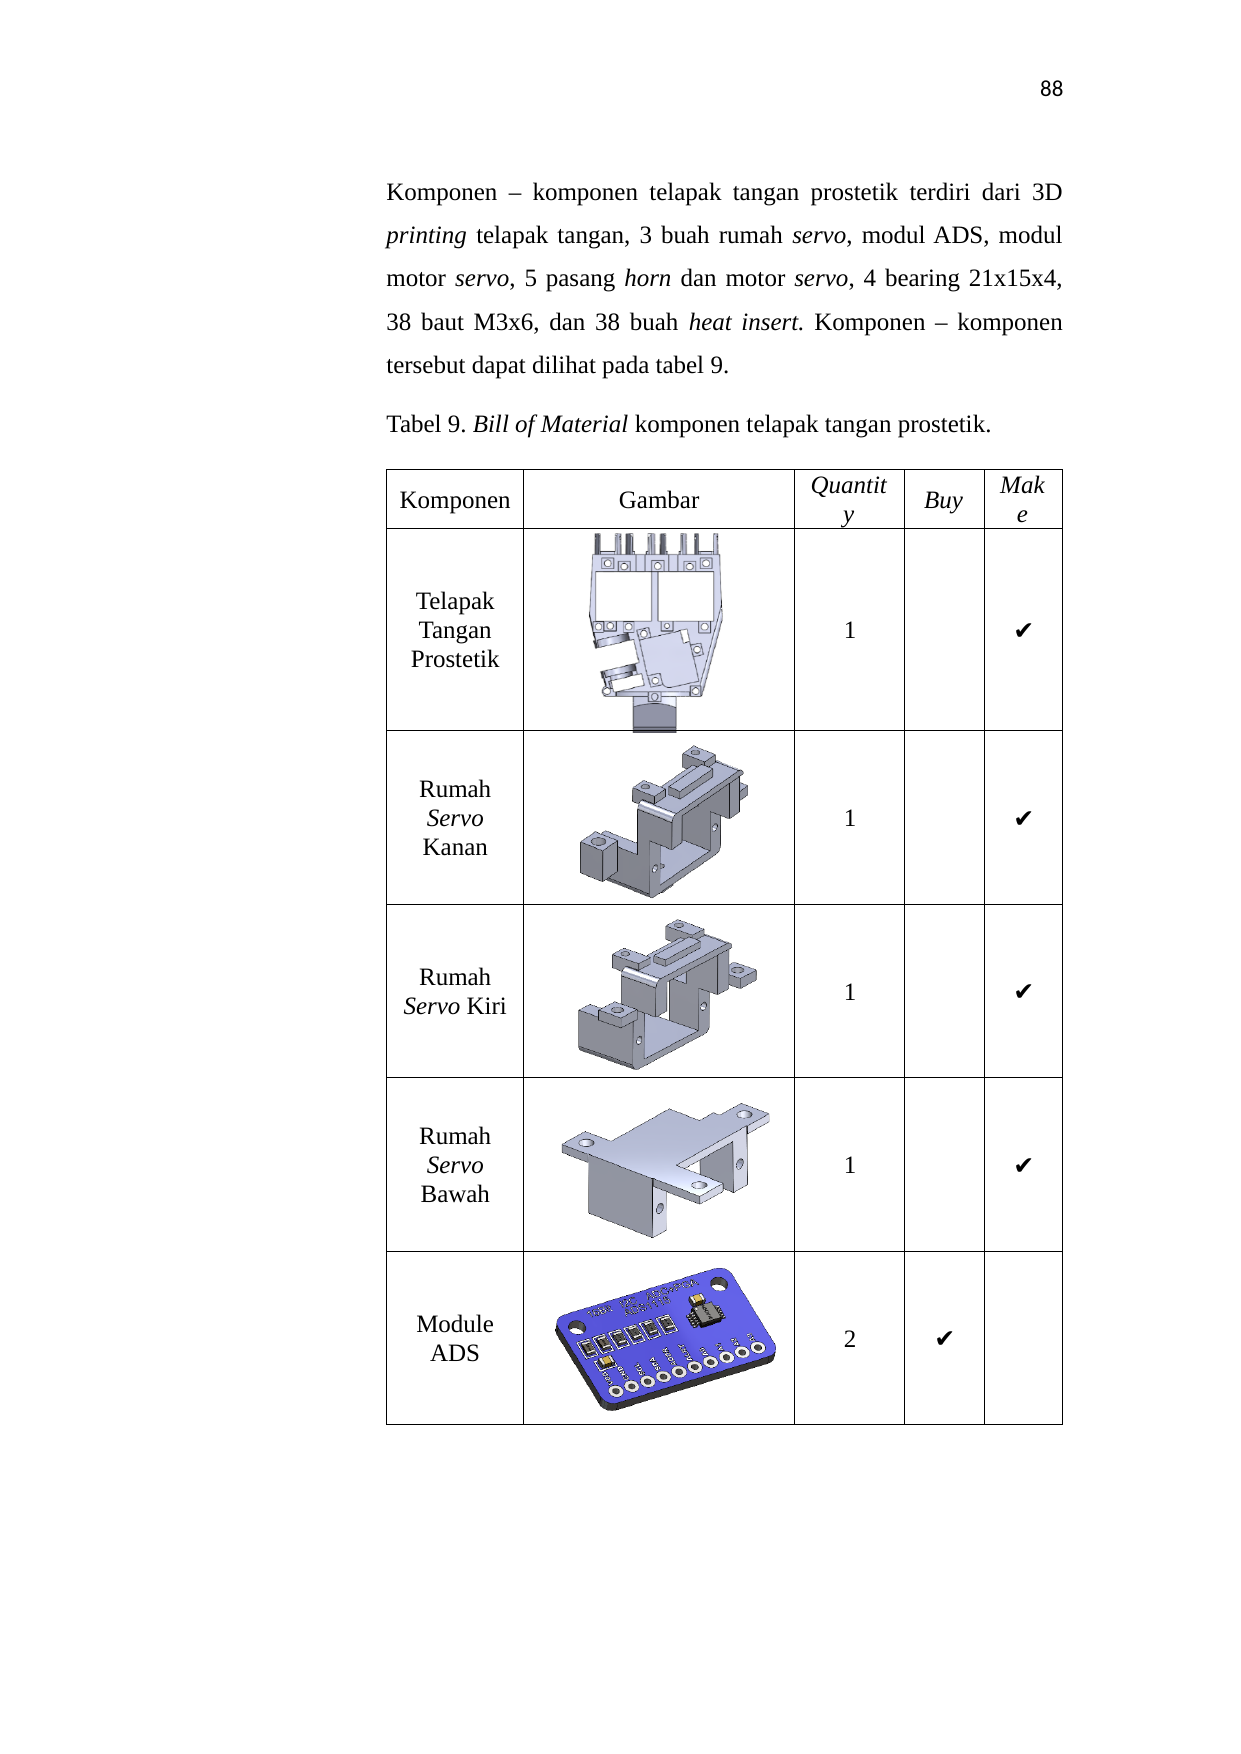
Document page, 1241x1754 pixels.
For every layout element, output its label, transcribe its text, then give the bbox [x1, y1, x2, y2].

table_cell [524, 1078, 794, 1251]
table_cell Rumah Servo Kanan [387, 731, 523, 904]
table_cell [905, 529, 984, 730]
table_cell ✔ [985, 905, 1062, 1077]
table_cell 1 [795, 1078, 904, 1251]
table_cell [905, 905, 984, 1077]
table_cell [524, 905, 794, 1077]
table_cell ✔ [985, 731, 1062, 904]
table_cell [905, 1078, 984, 1251]
table_cell 1 [795, 731, 904, 904]
table_cell [524, 1252, 794, 1424]
text Komponen – komponen telapak tangan prostetik terdiri dari 3D printing telapak tangan, 3 buah rumah servo, modul ADS, modul motor servo, 5 pasang horn dan motor servo, 4 bearing 21x15x4, 38 baut M3x6, dan 38 buah heat insert. Komponen – komponen tersebut dapat dilihat pada tabel 9. [386, 177, 1063, 378]
table_cell Rumah Servo Bawah [387, 1078, 523, 1251]
text Tabel 9. Bill of Material komponen telapak tangan prostetik. [386, 409, 1063, 438]
table_cell 1 [795, 529, 904, 730]
table_header Gambar [524, 470, 794, 528]
table_cell 1 [795, 905, 904, 1077]
table_header Quantity [795, 470, 904, 528]
table_cell [524, 529, 794, 730]
table_cell 2 [795, 1252, 904, 1424]
table_header Buy [905, 470, 984, 528]
table_cell [985, 1252, 1062, 1424]
table_header Komponen [387, 470, 523, 528]
table_cell Rumah Servo Kiri [387, 905, 523, 1077]
table_cell ✔ [905, 1252, 984, 1424]
table_cell ✔ [985, 1078, 1062, 1251]
table_cell [524, 731, 794, 904]
table_cell ✔ [985, 529, 1062, 730]
table_cell Module ADS [387, 1252, 523, 1424]
table_cell Telapak Tangan Prostetik [387, 529, 523, 730]
table_header Make [985, 470, 1062, 528]
table_cell [905, 731, 984, 904]
